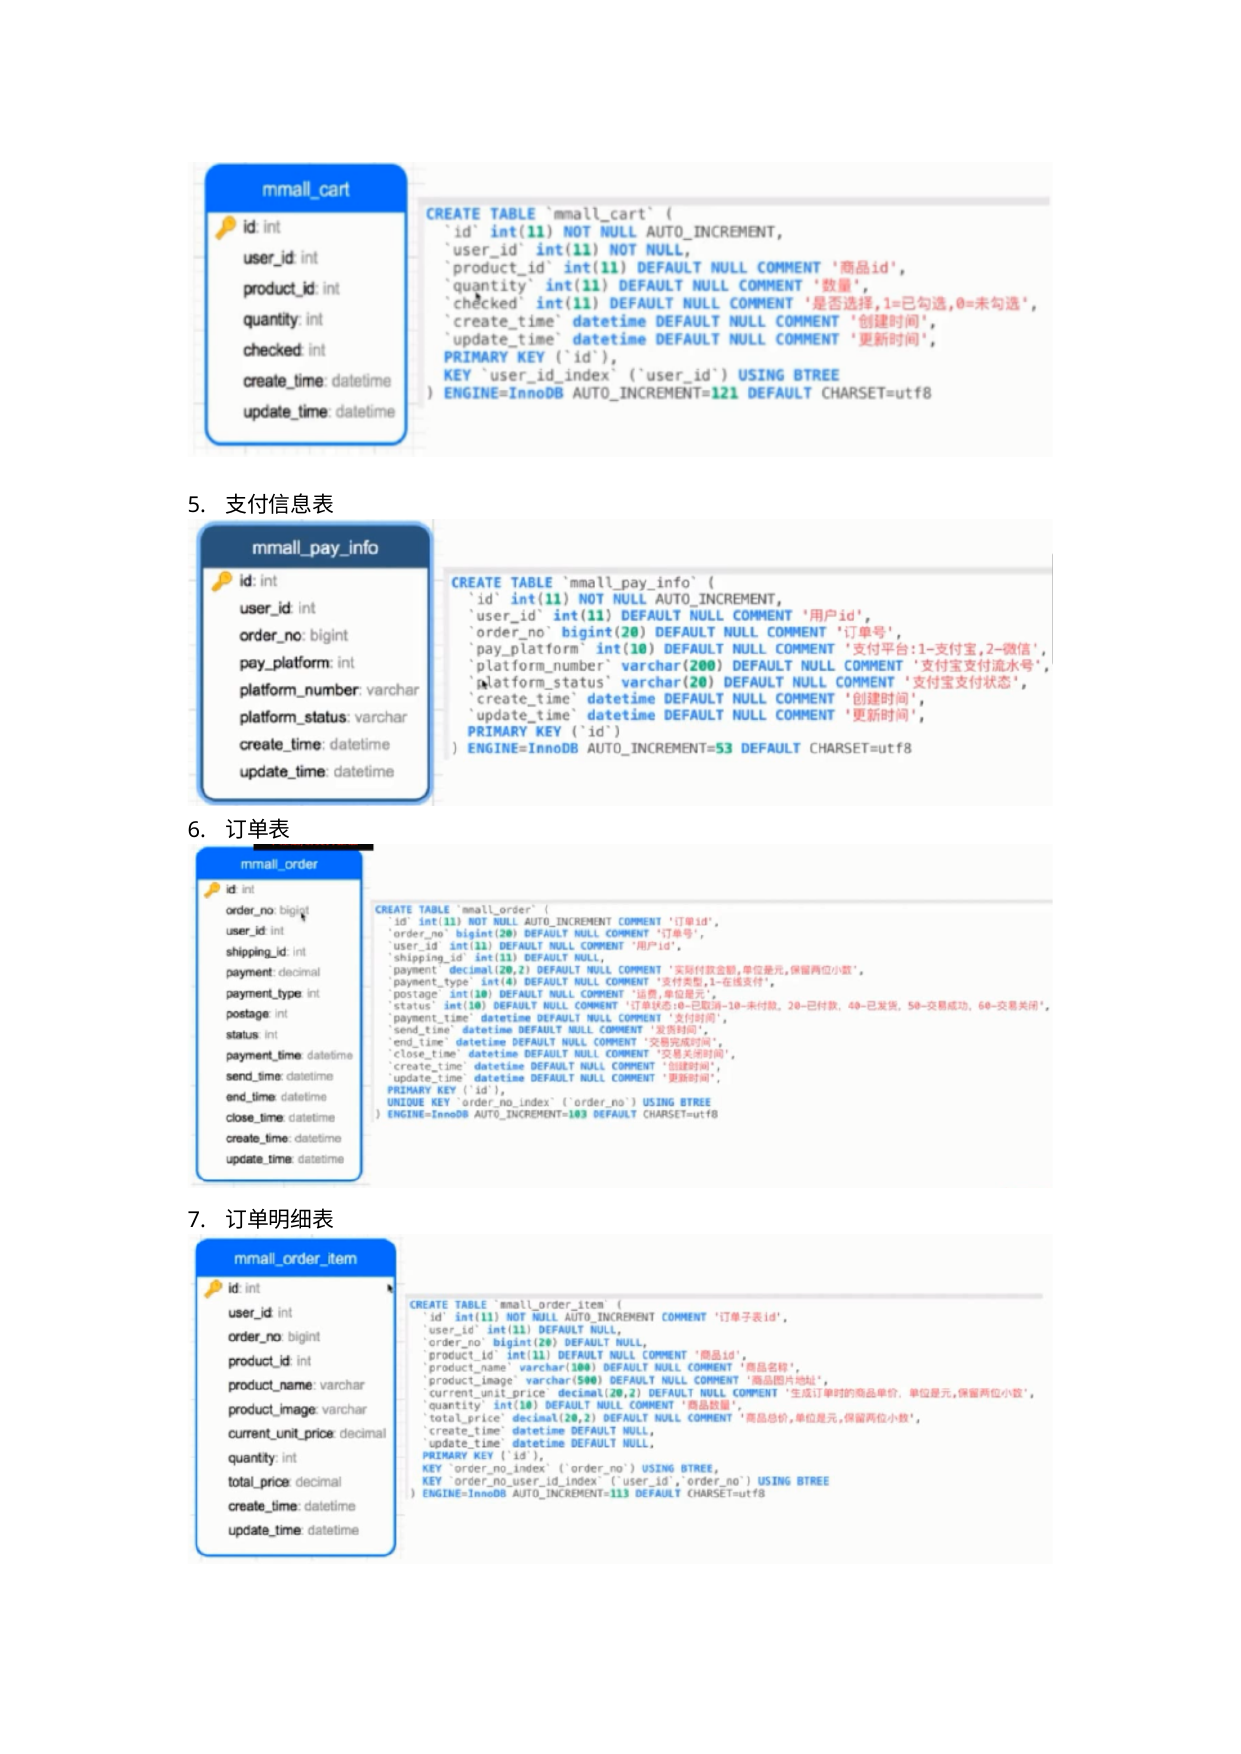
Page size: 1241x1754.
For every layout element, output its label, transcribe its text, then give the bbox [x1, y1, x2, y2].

list 支付信息表 [187, 487, 1053, 519]
picture [187, 162, 1053, 457]
picture [187, 844, 1053, 1188]
list 订单表 [187, 812, 1053, 844]
list 订单明细表 [187, 1202, 1053, 1234]
picture [187, 1234, 1053, 1564]
picture [187, 519, 1053, 806]
